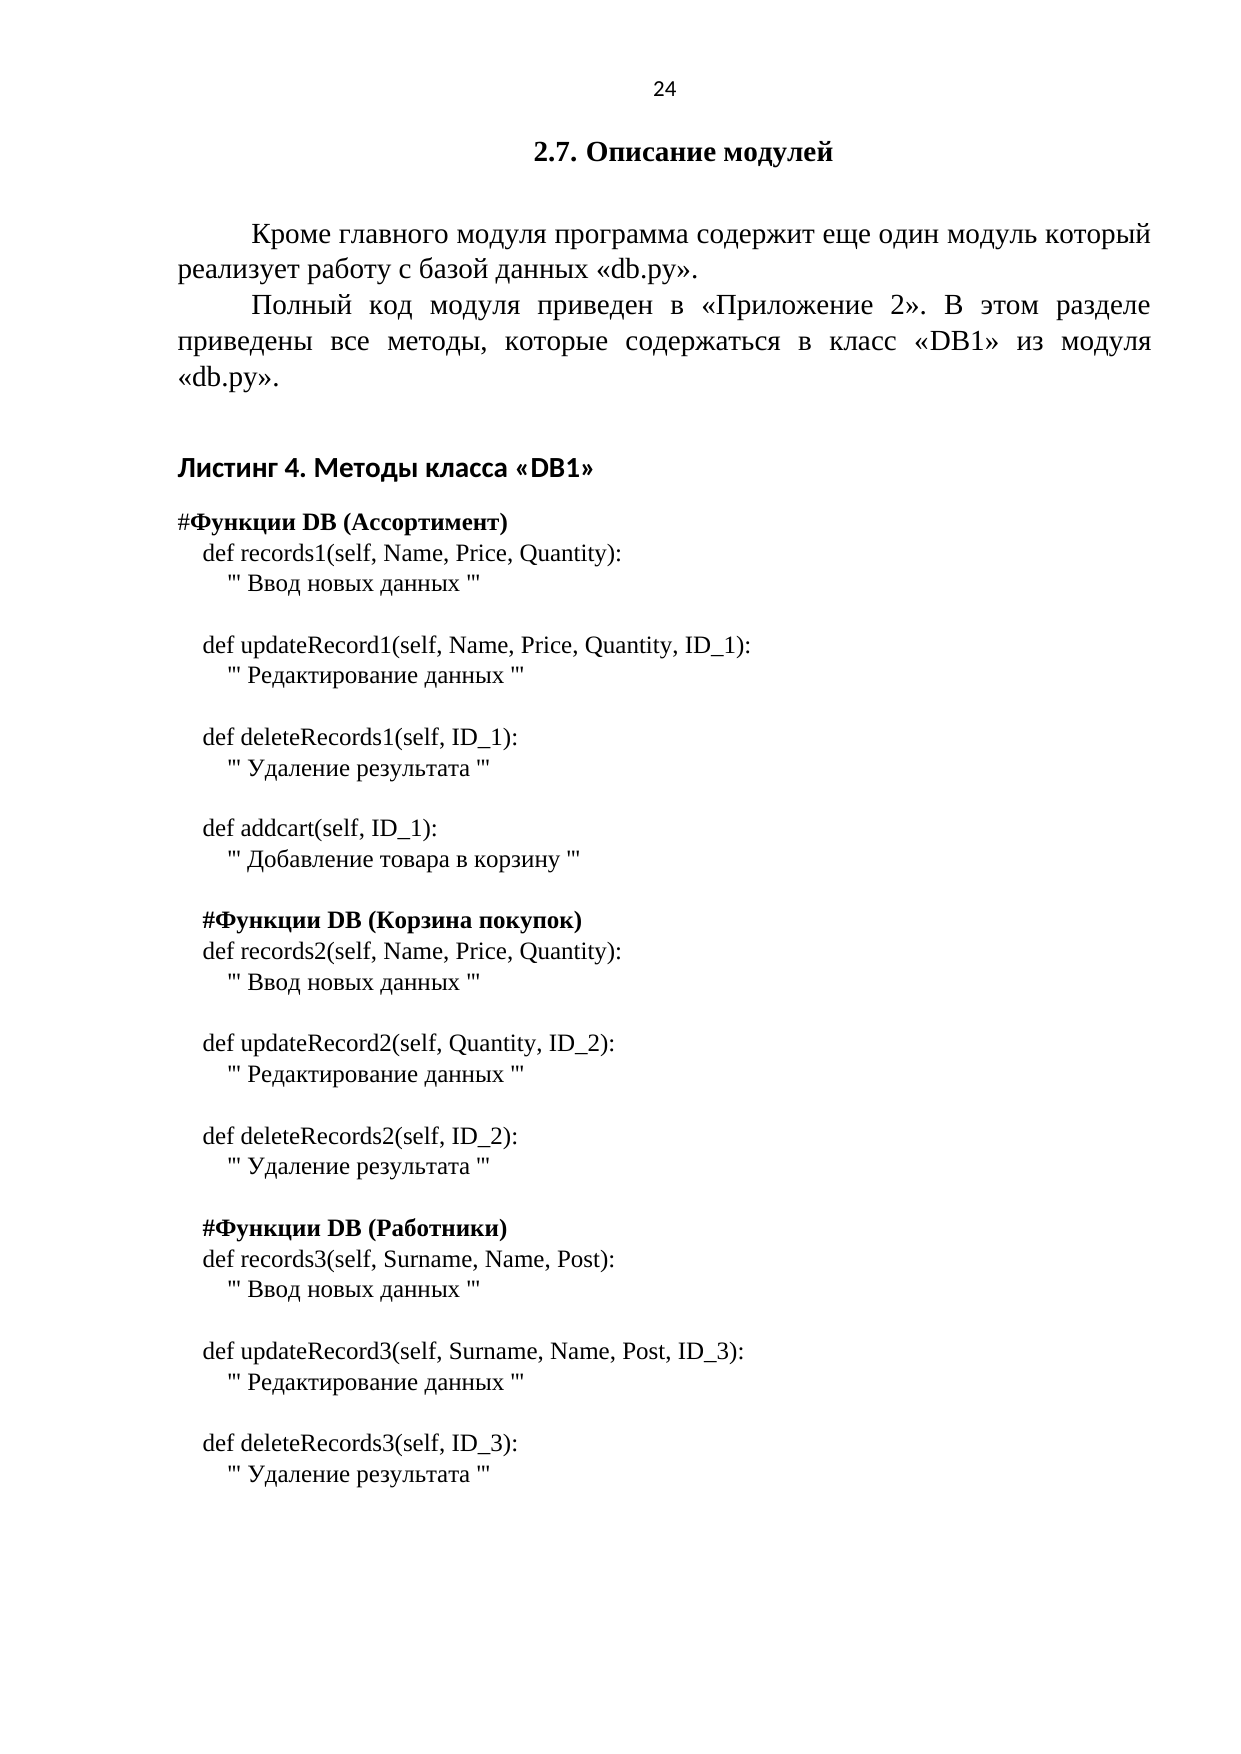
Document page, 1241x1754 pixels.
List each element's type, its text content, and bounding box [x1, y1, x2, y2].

text def updateRecord1(self, Name, Price, Quantity, ID_1): [177, 630, 1152, 659]
text #Функции DB (Корзина покупок) [177, 906, 1152, 934]
text def records1(self, Name, Price, Quantity): [177, 538, 1152, 566]
text Кроме главного модуля программа содержит еще один модуль который реализует работу с базой данных «db.py». [177, 216, 1152, 285]
text def deleteRecords3(self, ID_3): [177, 1428, 1152, 1457]
text ''' Ввод новых данных ''' [177, 568, 1152, 597]
text def addcart(self, ID_1): [177, 813, 1152, 842]
text ''' Ввод новых данных ''' [177, 967, 1152, 996]
text def updateRecord3(self, Surname, Name, Post, ID_3): [177, 1336, 1152, 1364]
text #Функции DB (Ассортимент) [177, 507, 1152, 536]
subtitle Описание модулей [215, 134, 1152, 167]
text ''' Удаление результата ''' [177, 1459, 1152, 1487]
text ''' Удаление результата ''' [177, 1151, 1152, 1180]
text Листинг 4. Методы класса «DB1» [177, 449, 1152, 485]
text #Функции DB (Работники) [177, 1213, 1152, 1242]
text def records2(self, Name, Price, Quantity): [177, 936, 1152, 965]
text Полный код модуля приведен в «Приложение 2». В этом разделе приведены все методы, которые содержаться в класс «DB1» из модуля «db.py». [177, 287, 1152, 393]
text ''' Редактирование данных ''' [177, 661, 1152, 689]
text ''' Ввод новых данных ''' [177, 1274, 1152, 1303]
text def records3(self, Surname, Name, Post): [177, 1244, 1152, 1272]
text ''' Редактирование данных ''' [177, 1059, 1152, 1088]
text def updateRecord2(self, Quantity, ID_2): [177, 1028, 1152, 1057]
text ''' Редактирование данных ''' [177, 1367, 1152, 1395]
text def deleteRecords1(self, ID_1): [177, 722, 1152, 751]
text def deleteRecords2(self, ID_2): [177, 1121, 1152, 1149]
text ''' Удаление результата ''' [177, 753, 1152, 782]
text ''' Добавление товара в корзину ''' [177, 844, 1152, 873]
